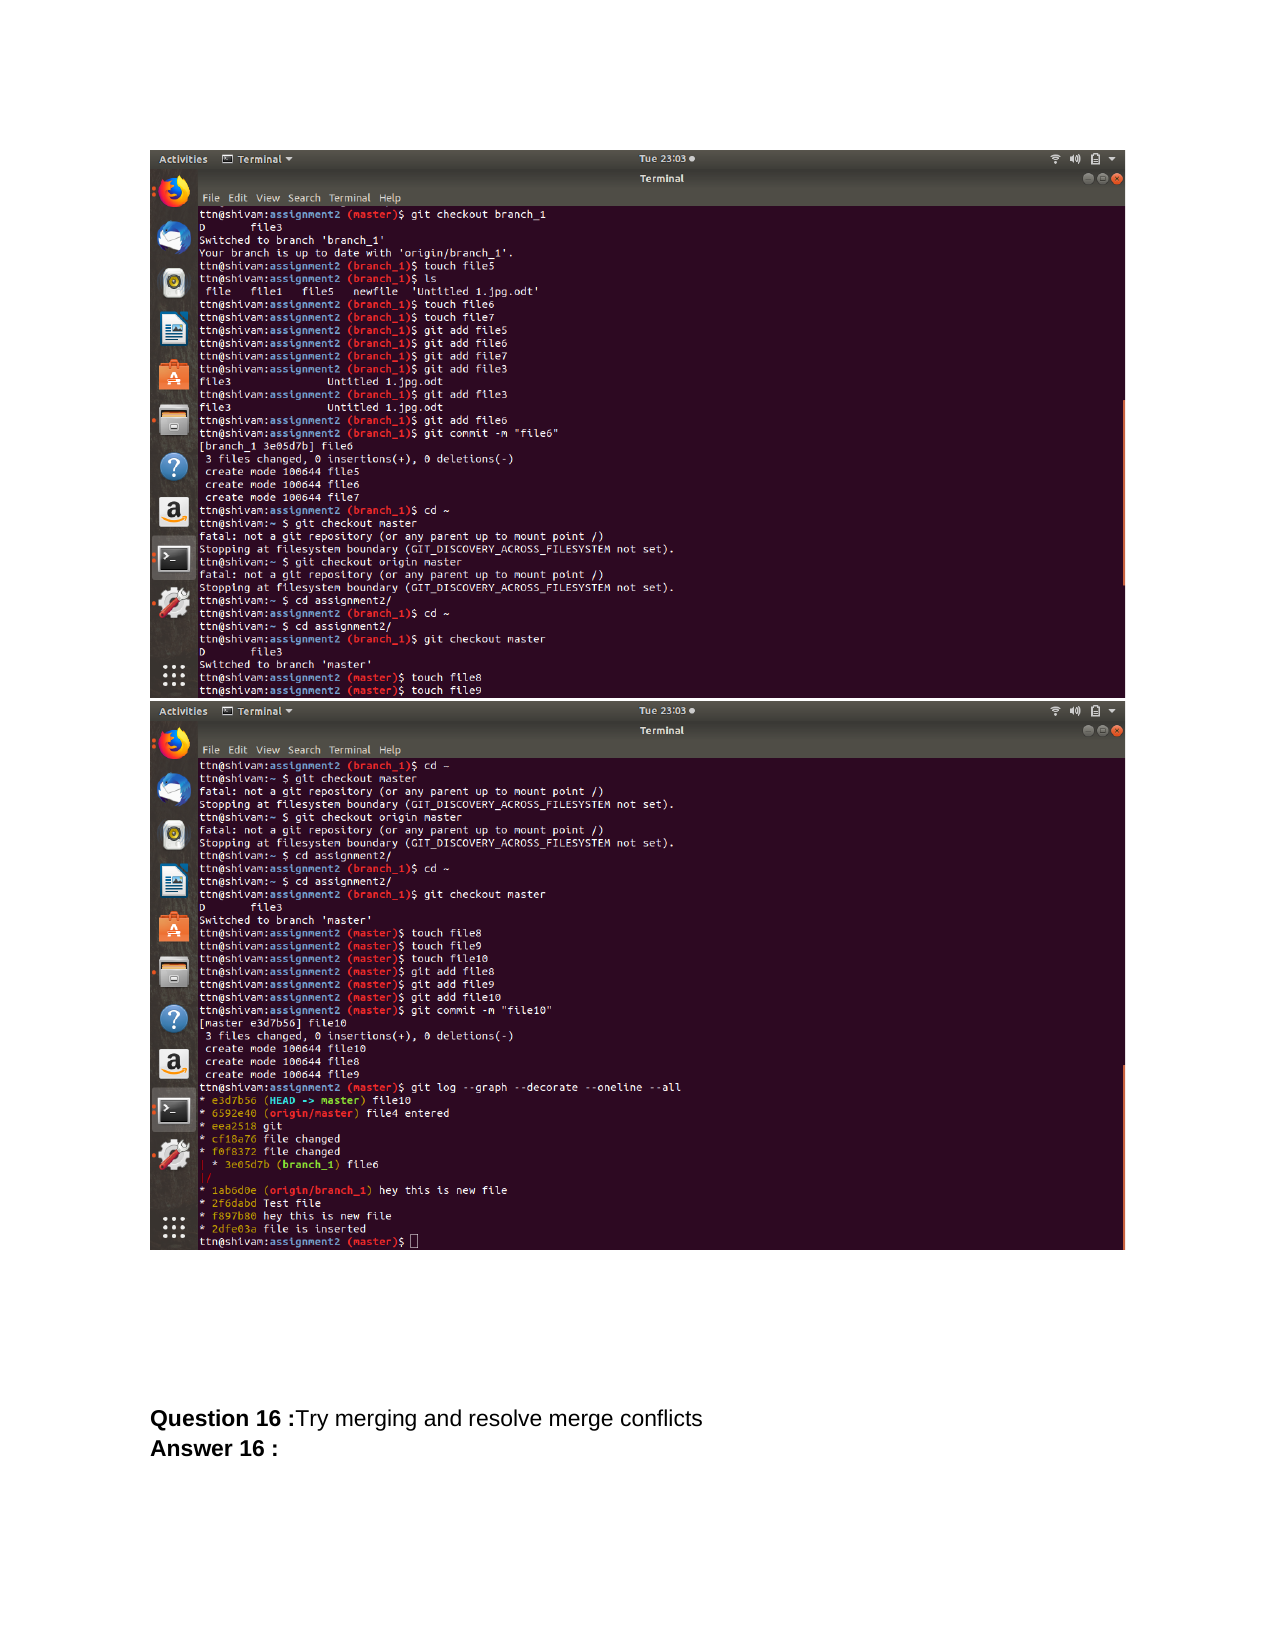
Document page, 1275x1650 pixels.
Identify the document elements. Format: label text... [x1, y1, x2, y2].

text Question 16 :Try merging and resolve merge conflicts [150, 1404, 1125, 1431]
picture [150, 701, 1125, 1250]
text Answer 16 : [150, 1435, 1125, 1461]
picture [150, 150, 1125, 698]
